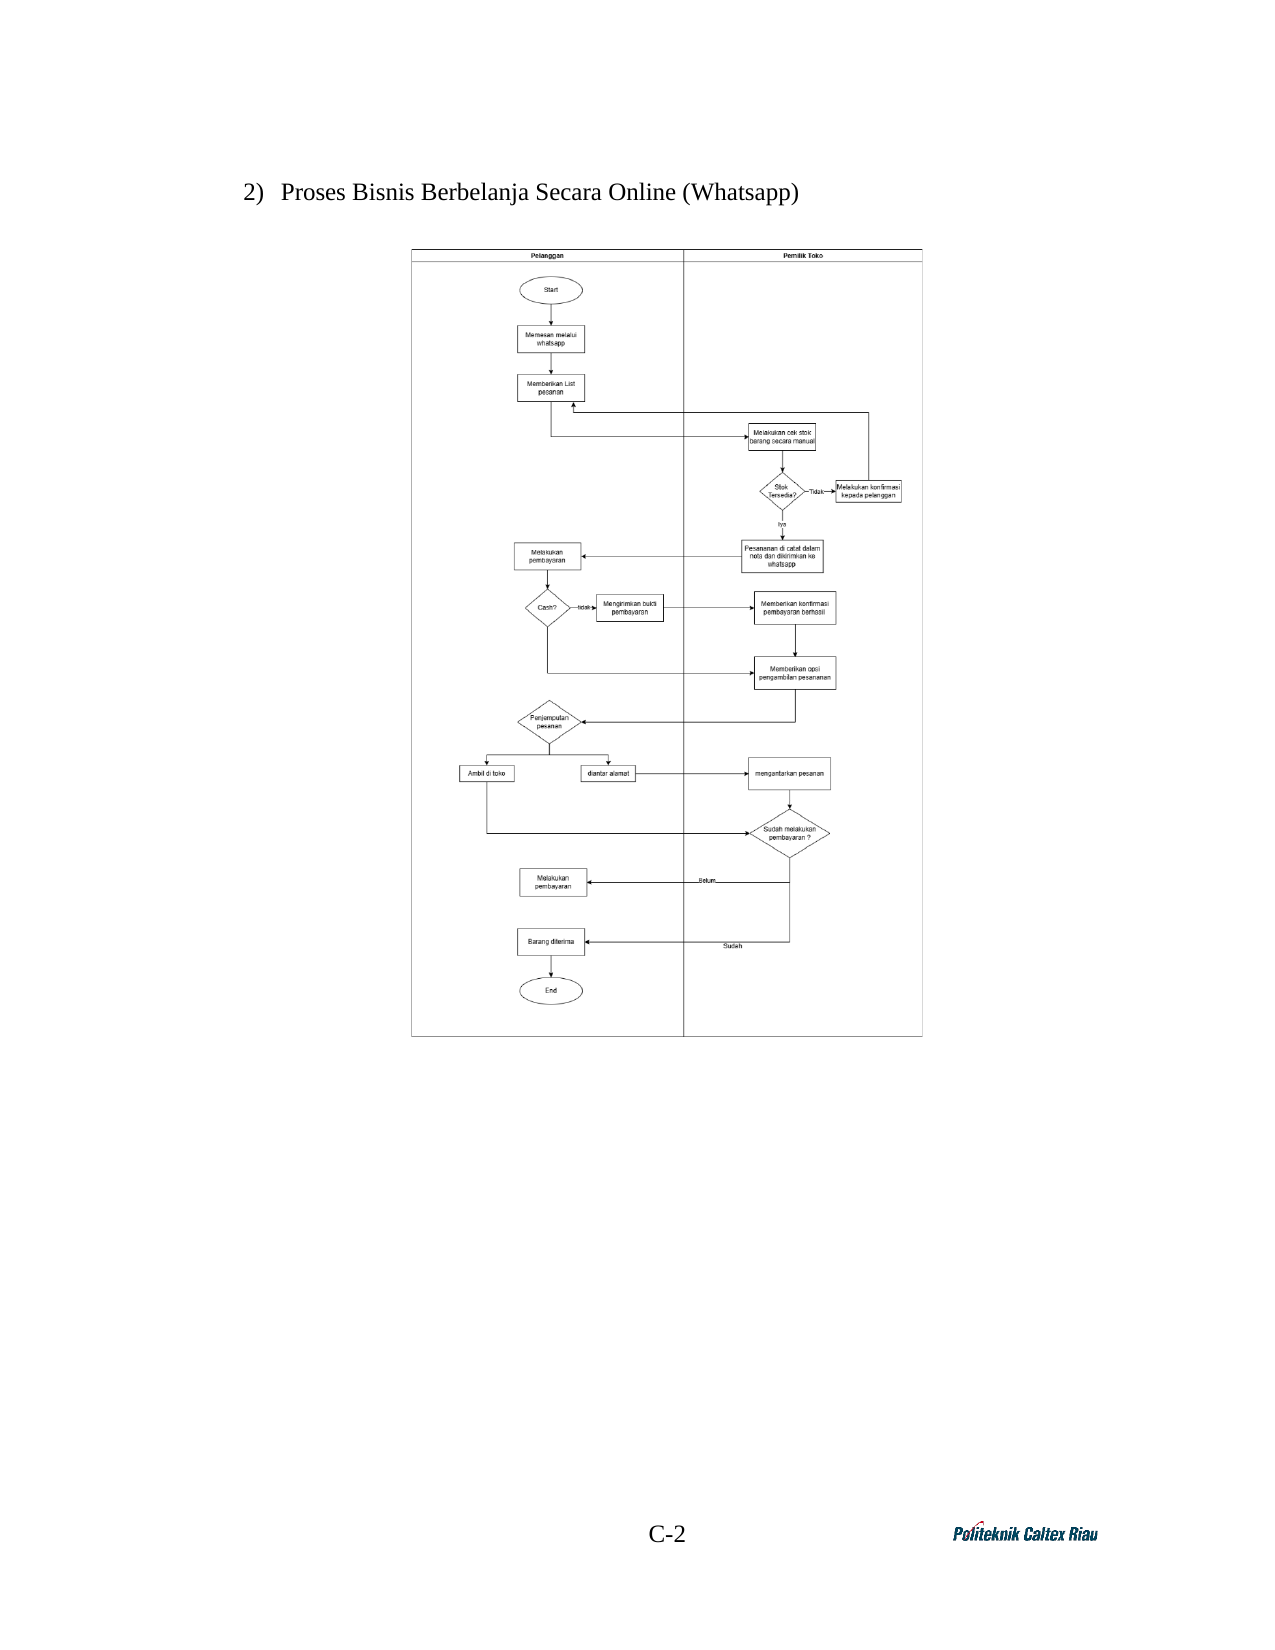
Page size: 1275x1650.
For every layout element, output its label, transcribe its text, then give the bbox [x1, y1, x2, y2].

picture [951, 1521, 1098, 1543]
list Proses Bisnis Berbelanja Secara Online (Whatsapp) [243, 177, 1098, 206]
picture [411, 249, 923, 1037]
